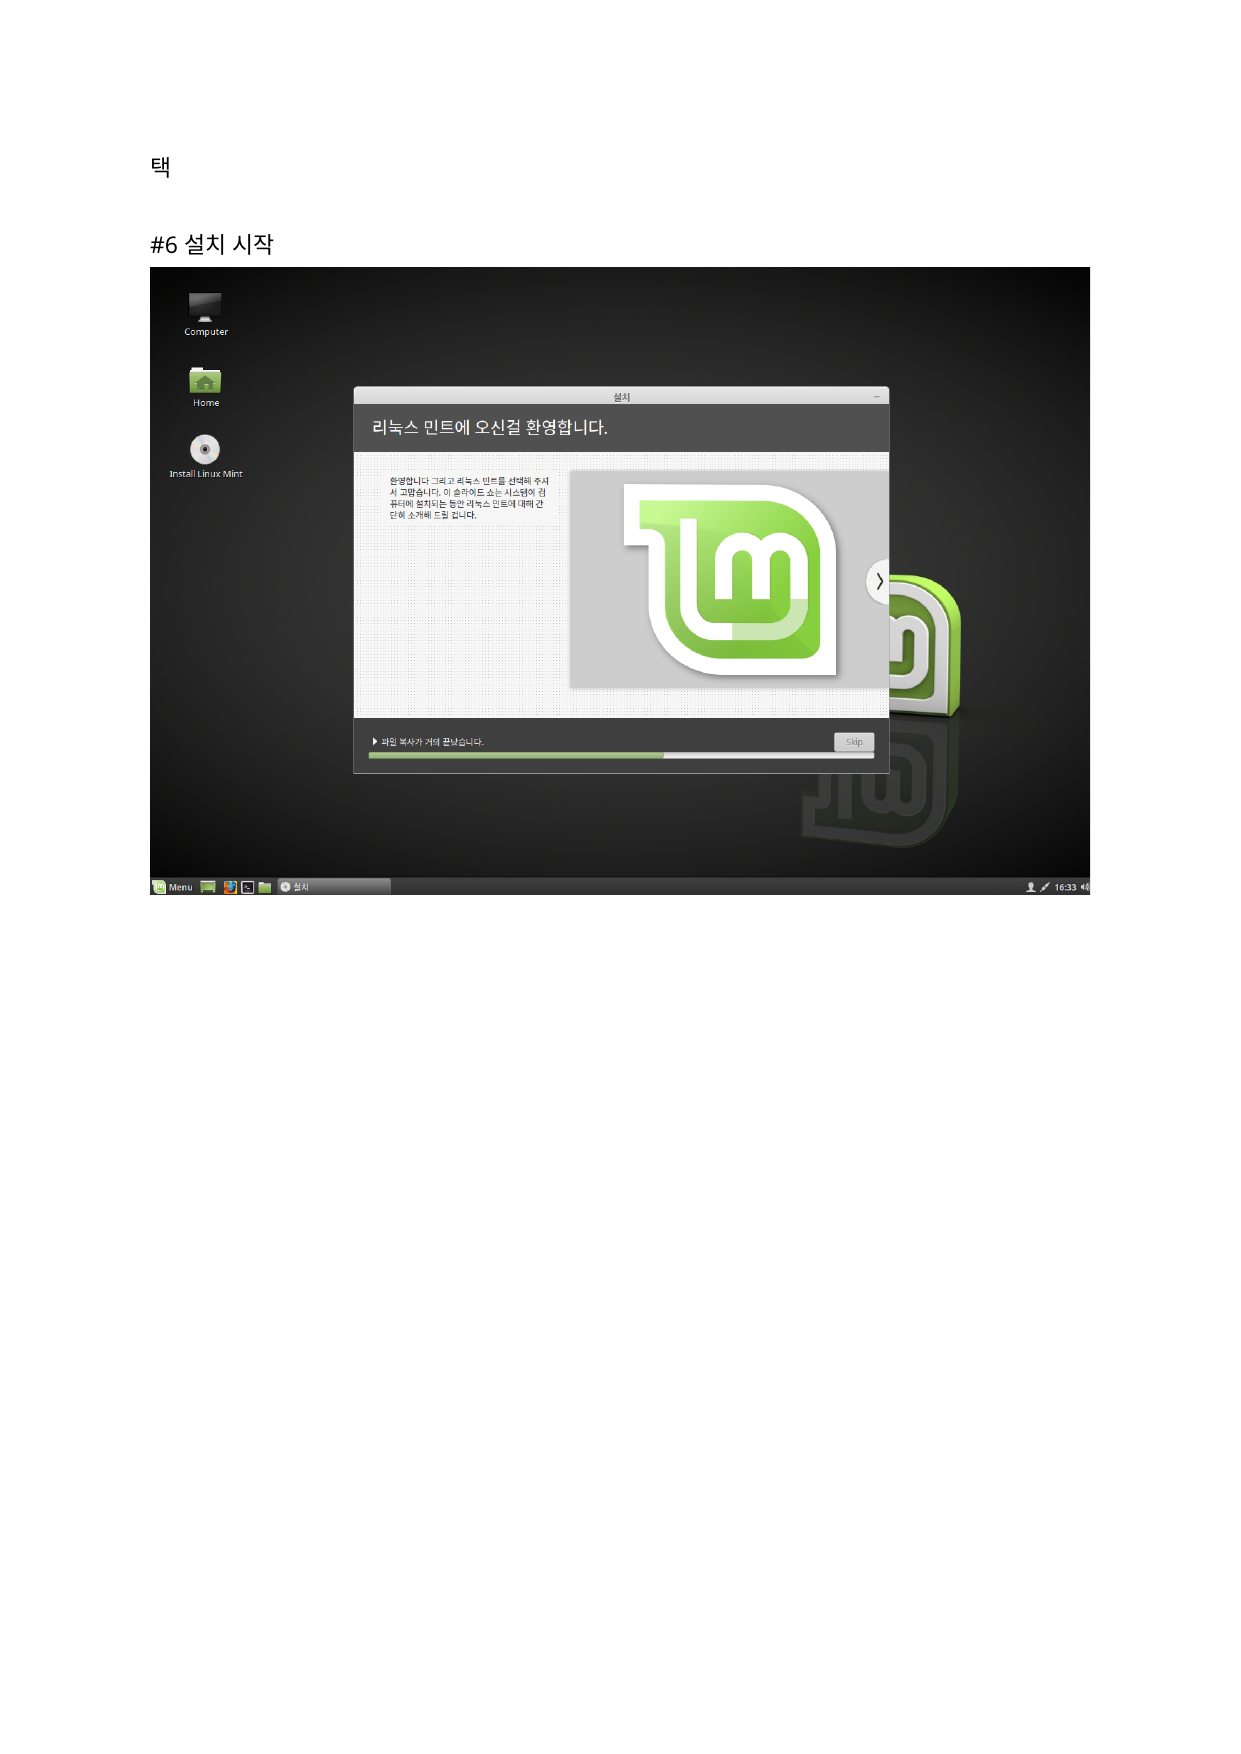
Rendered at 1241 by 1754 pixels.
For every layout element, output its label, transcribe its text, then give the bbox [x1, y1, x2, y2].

text #6 설치 시작 [150, 227, 1090, 261]
picture [150, 267, 1091, 895]
text 택 [150, 150, 1090, 183]
